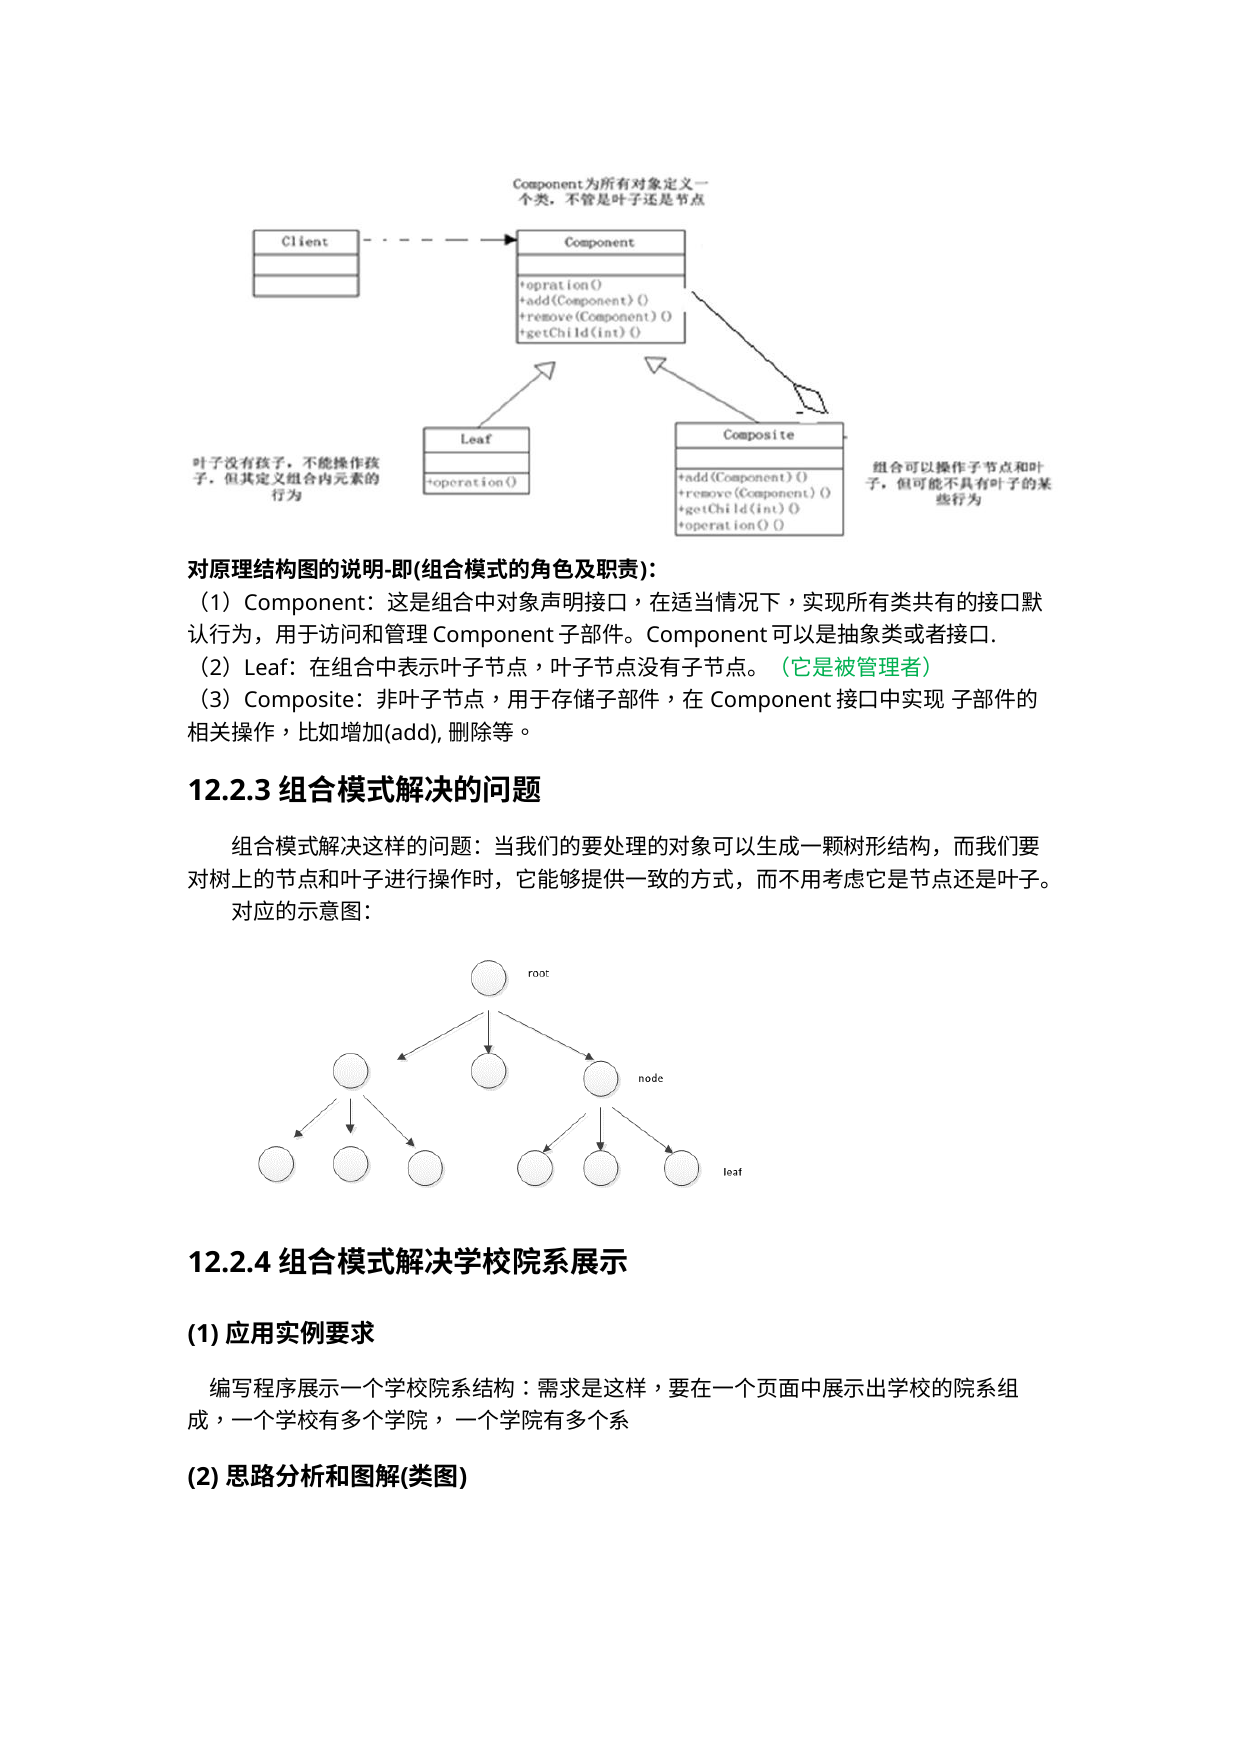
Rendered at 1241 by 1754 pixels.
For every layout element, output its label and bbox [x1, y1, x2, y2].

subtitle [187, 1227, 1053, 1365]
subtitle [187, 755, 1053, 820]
picture [233, 938, 760, 1207]
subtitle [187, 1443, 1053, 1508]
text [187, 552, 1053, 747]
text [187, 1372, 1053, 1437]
picture [187, 172, 1058, 542]
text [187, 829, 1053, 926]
